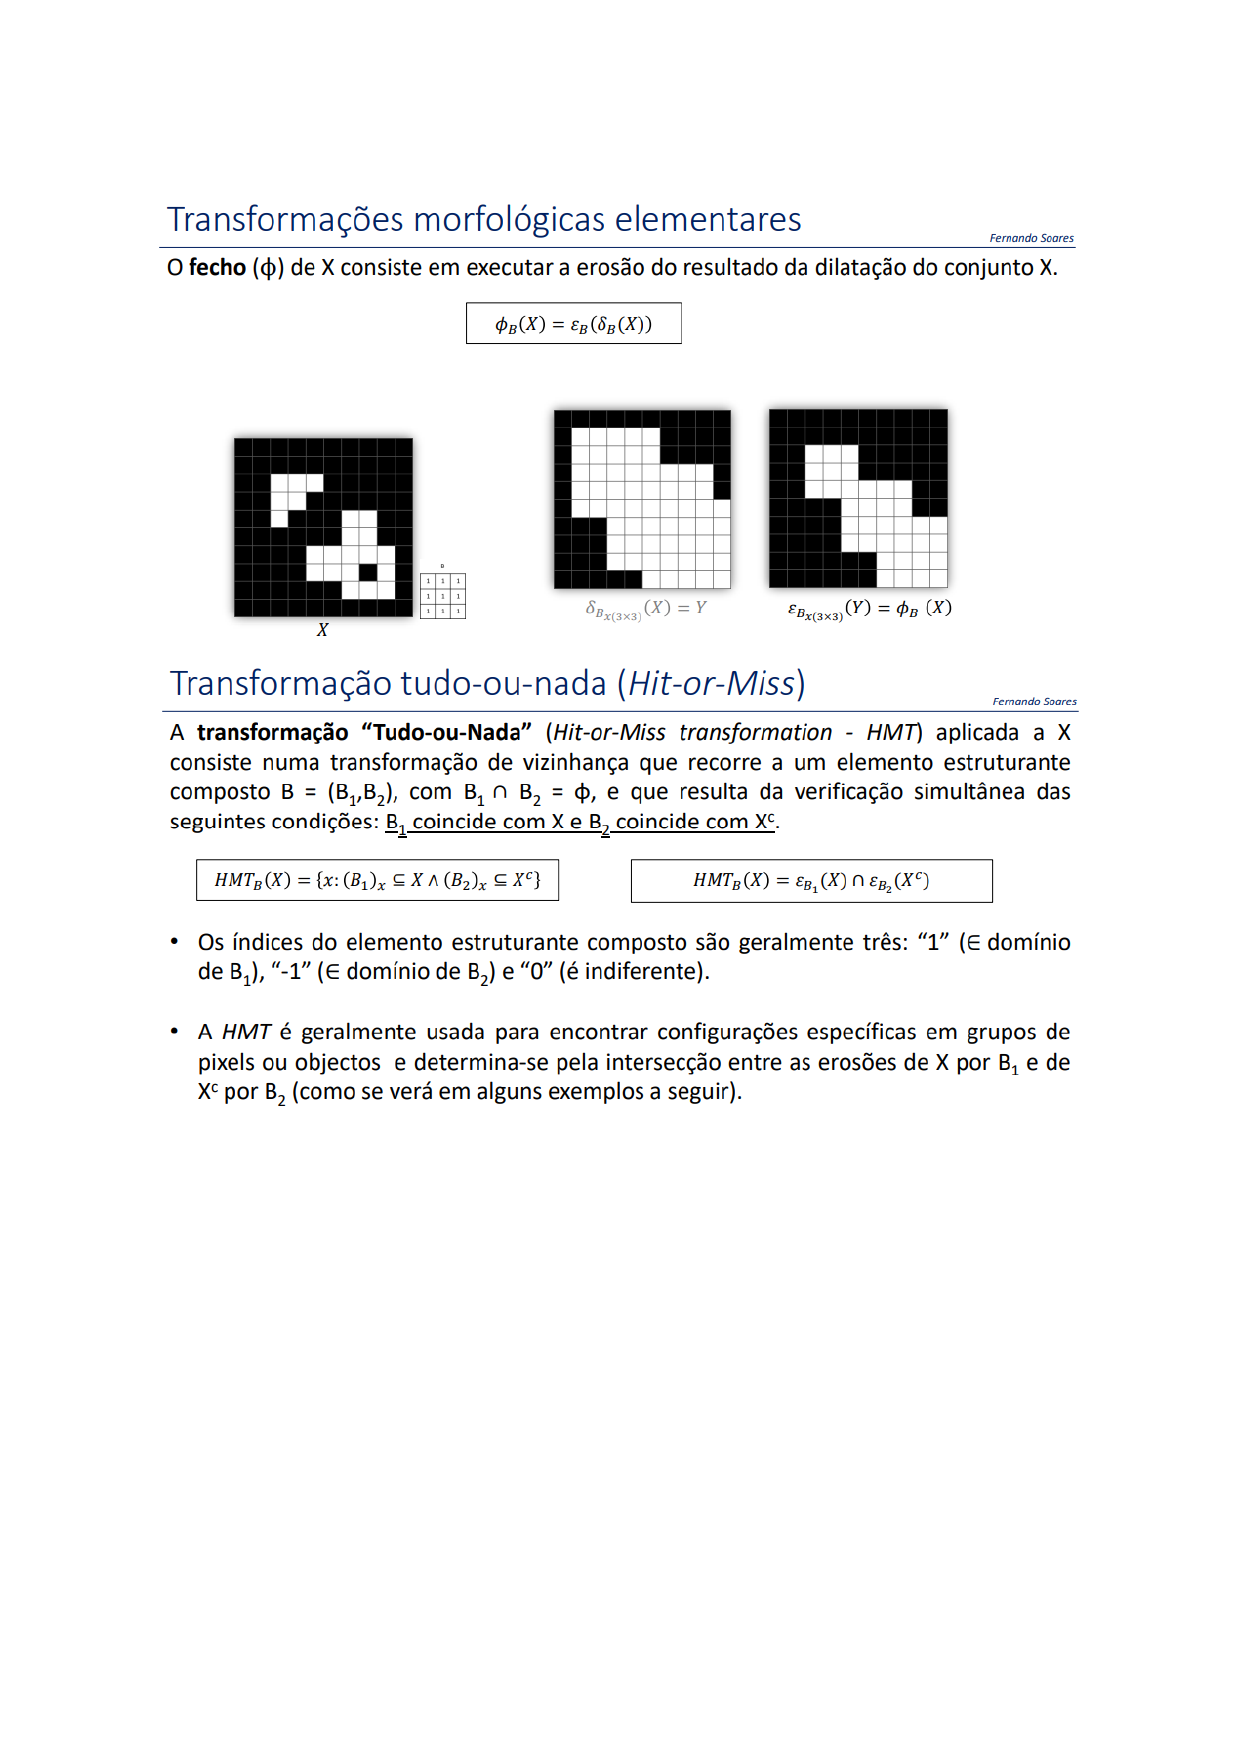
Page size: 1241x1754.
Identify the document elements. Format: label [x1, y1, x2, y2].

picture [150, 196, 1091, 659]
picture [150, 660, 1091, 1116]
